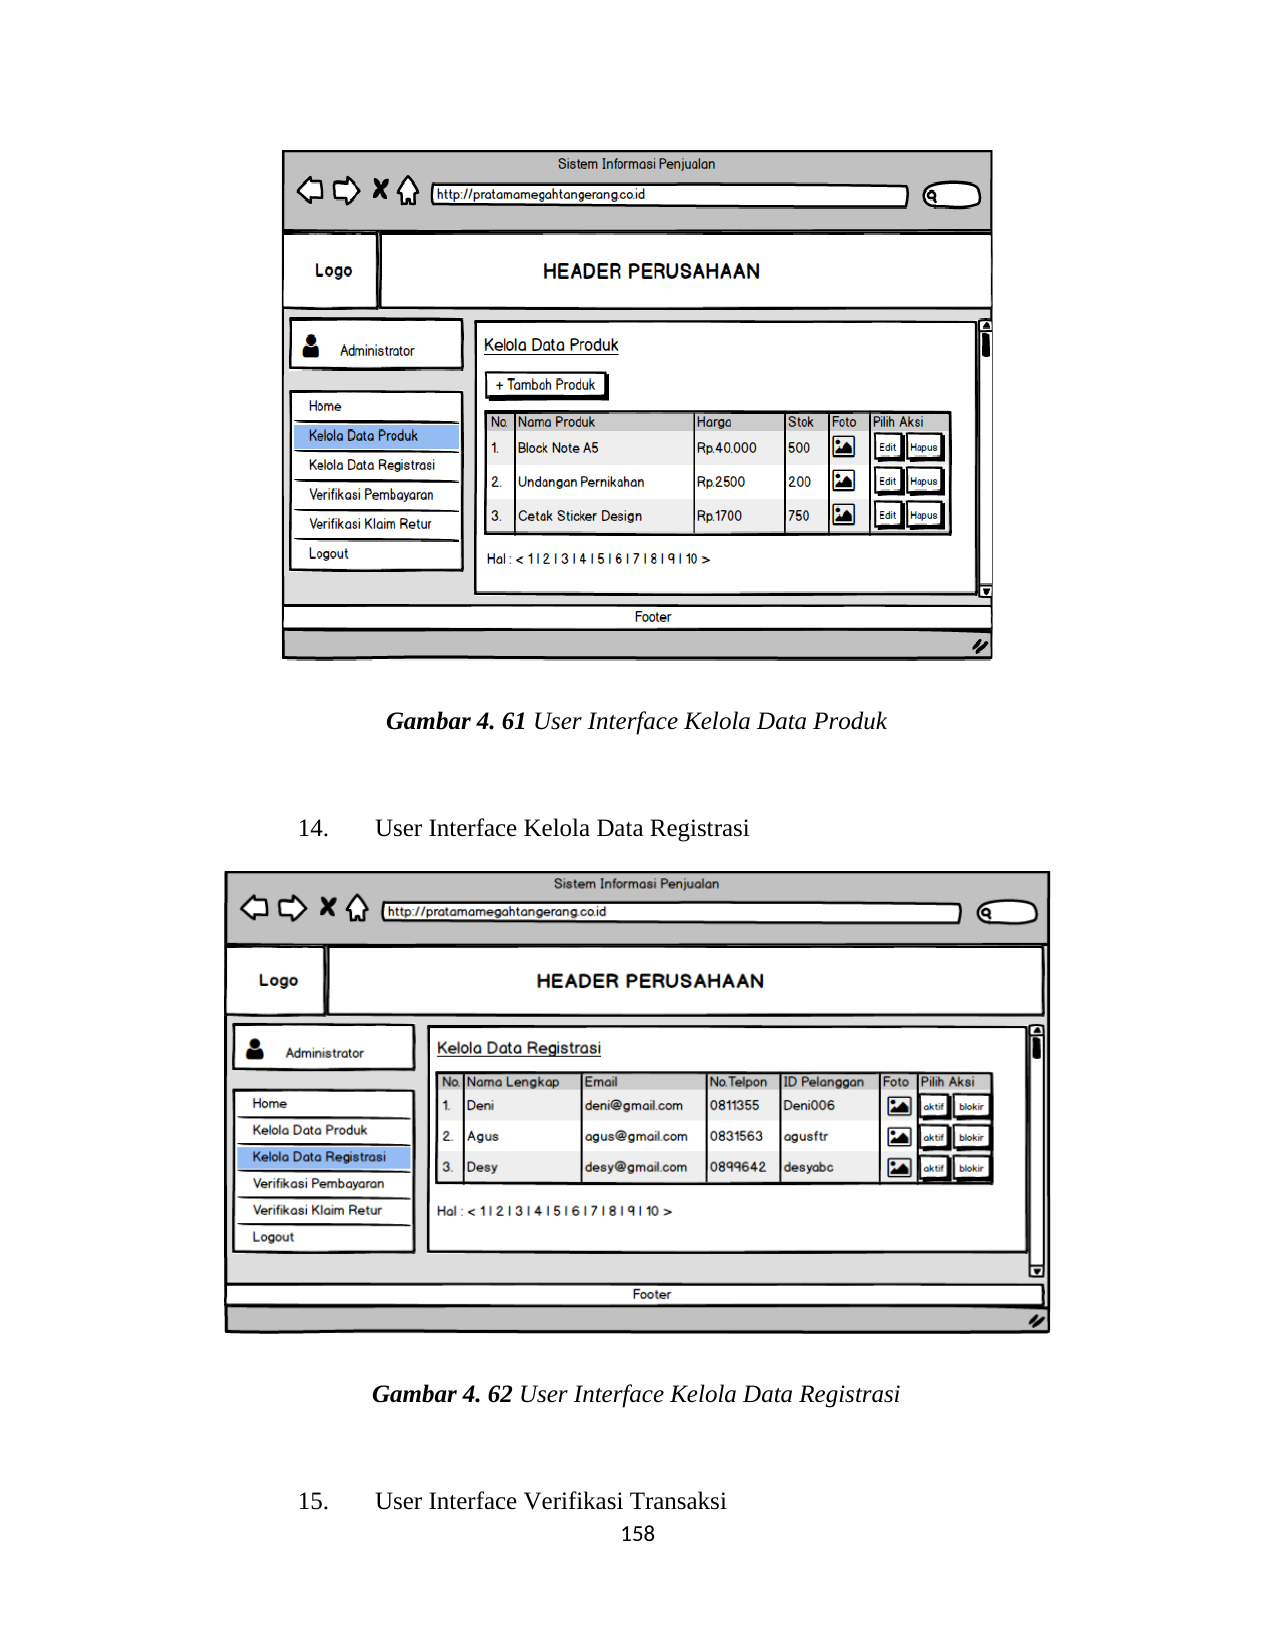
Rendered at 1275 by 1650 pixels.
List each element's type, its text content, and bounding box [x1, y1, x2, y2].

text Gambar 4. 62 User Interface Kelola Data Registrasi [150, 1379, 1125, 1408]
picture [224, 871, 1051, 1334]
text Gambar 4. 61 User Interface Kelola Data Produk [150, 706, 1125, 735]
list User Interface Kelola Data Registrasi [225, 813, 1125, 842]
list User Interface Verifikasi Transaksi [225, 1486, 1125, 1515]
picture [281, 150, 993, 661]
